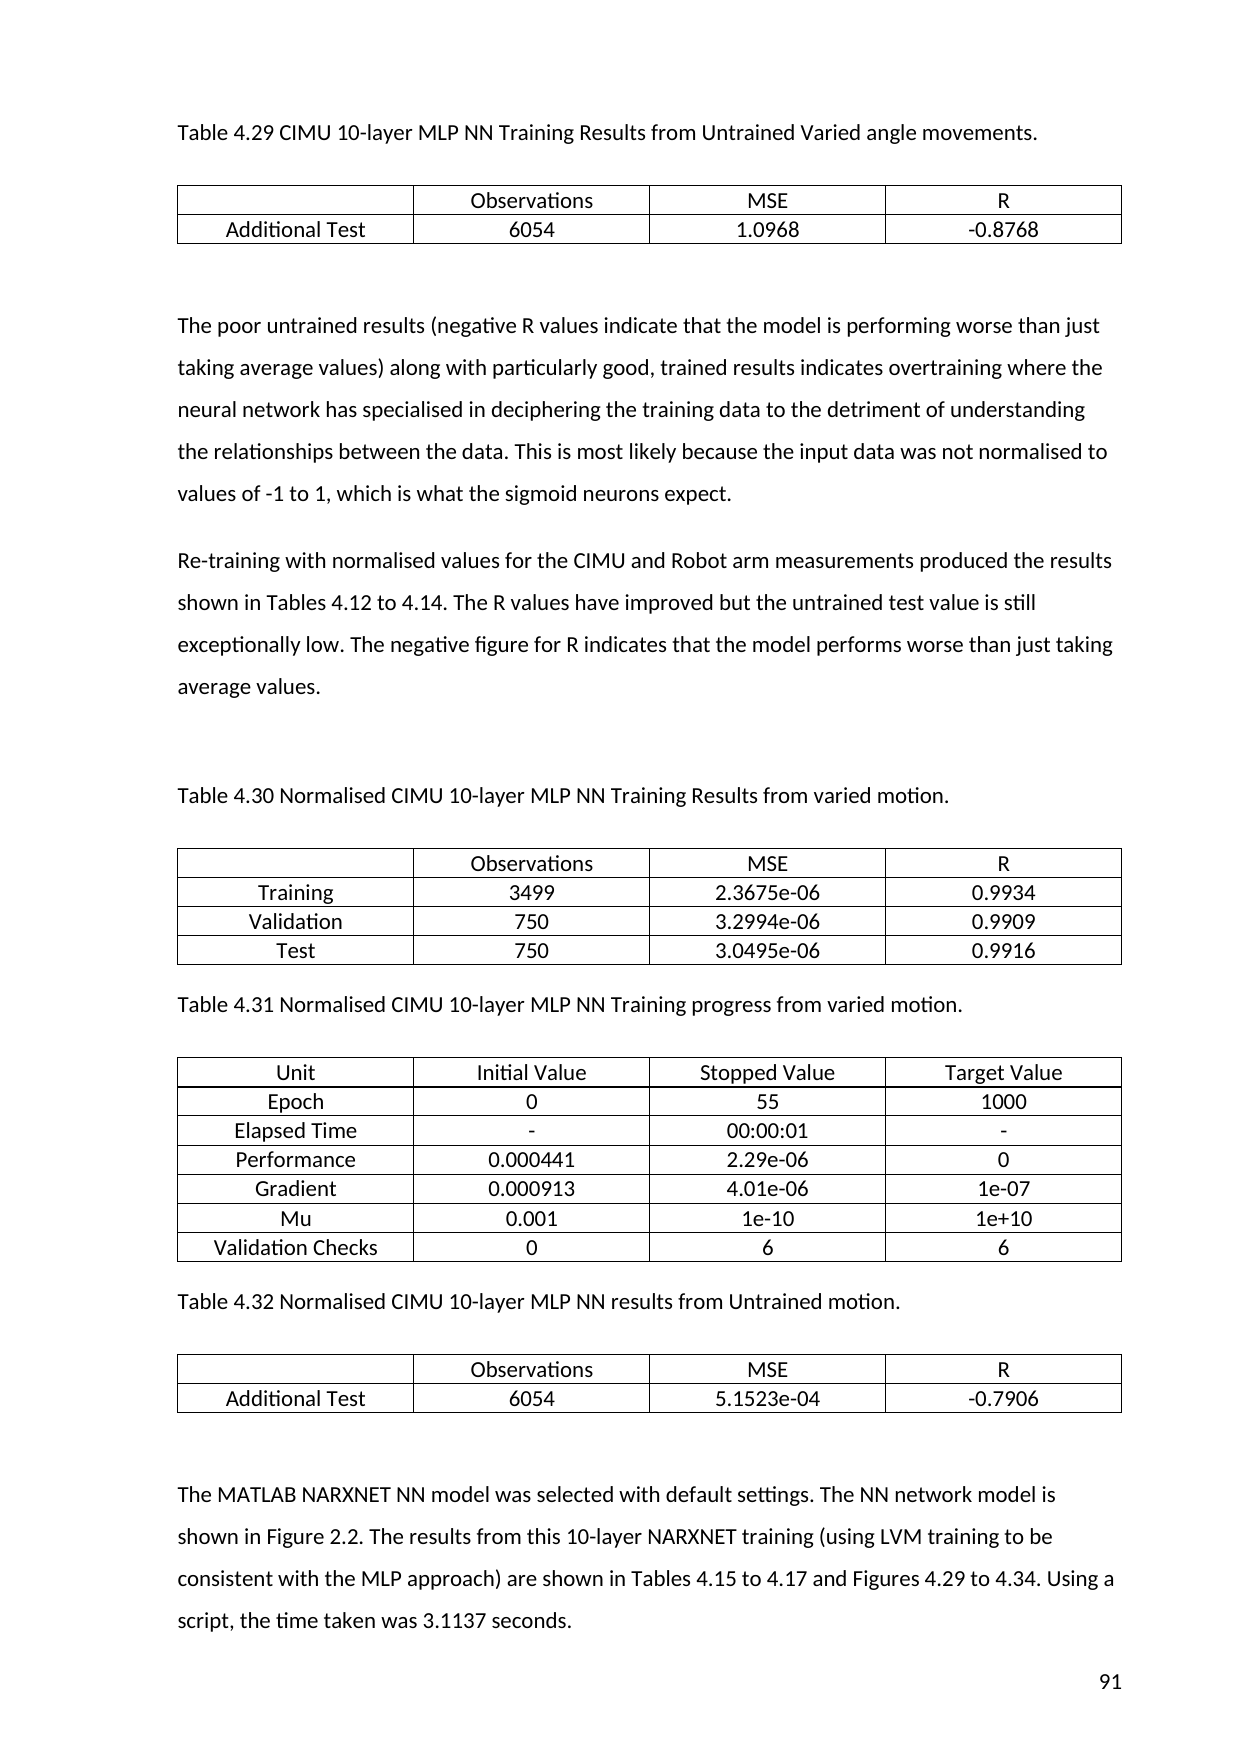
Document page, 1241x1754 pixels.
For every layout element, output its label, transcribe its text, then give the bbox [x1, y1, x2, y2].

table_cell 0 [414, 1088, 649, 1115]
table_cell 2.3675e-06 [650, 878, 885, 906]
table_cell Elapsed Time [178, 1116, 413, 1144]
table_cell 6 [886, 1233, 1121, 1261]
table_header Observations [414, 849, 649, 877]
table_header [178, 849, 413, 877]
table_cell 0.9909 [886, 907, 1121, 935]
table_header Observations [414, 1355, 649, 1383]
table_cell 6054 [414, 1384, 649, 1412]
table_header Unit [178, 1058, 413, 1086]
table_cell 00:00:01 [650, 1116, 885, 1144]
table_header Initial Value [414, 1058, 649, 1086]
table_cell Additional Test [178, 215, 413, 243]
table_cell 1000 [886, 1088, 1121, 1115]
table_cell 0 [886, 1146, 1121, 1173]
table_cell 1e-10 [650, 1204, 885, 1232]
table_header MSE [650, 1355, 885, 1383]
text Re-training with normalised values for the CIMU and Robot arm measurements produced the results shown in Tables 4.12 to 4.14. The R values have improved but the untrained test value is still exceptionally low. The negative figure for R indicates that the model performs worse than just taking average values. [177, 546, 1122, 700]
table_cell Epoch [178, 1088, 413, 1115]
table_cell 0.000441 [414, 1146, 649, 1173]
table_header R [886, 1355, 1121, 1383]
table_cell 55 [650, 1088, 885, 1115]
table_cell 0.000913 [414, 1175, 649, 1203]
table_cell 0.001 [414, 1204, 649, 1232]
table_cell Validation [178, 907, 413, 935]
table_cell 5.1523e-04 [650, 1384, 885, 1412]
table_cell Mu [178, 1204, 413, 1232]
table_cell 3.0495e-06 [650, 936, 885, 964]
table_cell 0 [414, 1233, 649, 1261]
table_header MSE [650, 186, 885, 214]
table_cell 1.0968 [650, 215, 885, 243]
table_cell Gradient [178, 1175, 413, 1203]
table_header Observations [414, 186, 649, 214]
text The MATLAB NARXNET NN model was selected with default settings. The NN network model is shown in Figure 2.2. The results from this 10-layer NARXNET training (using LVM training to be consistent with the MLP approach) are shown in Tables 4.15 to 4.17 and Figures 4.29 to 4.34. Using a script, the time taken was 3.1137 seconds. [177, 1438, 1122, 1634]
table_cell 3499 [414, 878, 649, 906]
table_cell -0.8768 [886, 215, 1121, 243]
table_cell 6 [650, 1233, 885, 1261]
table_cell Additional Test [178, 1384, 413, 1412]
table_header R [886, 186, 1121, 214]
table_cell Training [178, 878, 413, 906]
table_cell 4.01e-06 [650, 1175, 885, 1203]
table_header Stopped Value [650, 1058, 885, 1086]
table_cell 750 [414, 907, 649, 935]
table_cell -0.7906 [886, 1384, 1121, 1412]
table_cell 2.29e-06 [650, 1146, 885, 1173]
table_cell 0.9934 [886, 878, 1121, 906]
table_cell - [414, 1116, 649, 1144]
table_header MSE [650, 849, 885, 877]
table_cell 750 [414, 936, 649, 964]
table_header [178, 1355, 413, 1383]
table_cell Validation Checks [178, 1233, 413, 1261]
table_header R [886, 849, 1121, 877]
table_cell Test [178, 936, 413, 964]
table_header [178, 186, 413, 214]
text The poor untrained results (negative R values indicate that the model is performing worse than just taking average values) along with particularly good, trained results indicates overtraining where the neural network has specialised in deciphering the training data to the detriment of understanding the relationships between the data. This is most likely because the input data was not normalised to values of -1 to 1, which is what the sigmoid neurons expect. [177, 311, 1122, 507]
table_cell - [886, 1116, 1121, 1144]
table_header Target Value [886, 1058, 1121, 1086]
table_cell 3.2994e-06 [650, 907, 885, 935]
table_cell 6054 [414, 215, 649, 243]
table_cell 1e-07 [886, 1175, 1121, 1203]
table_cell 0.9916 [886, 936, 1121, 964]
table_cell 1e+10 [886, 1204, 1121, 1232]
table_cell Performance [178, 1146, 413, 1173]
